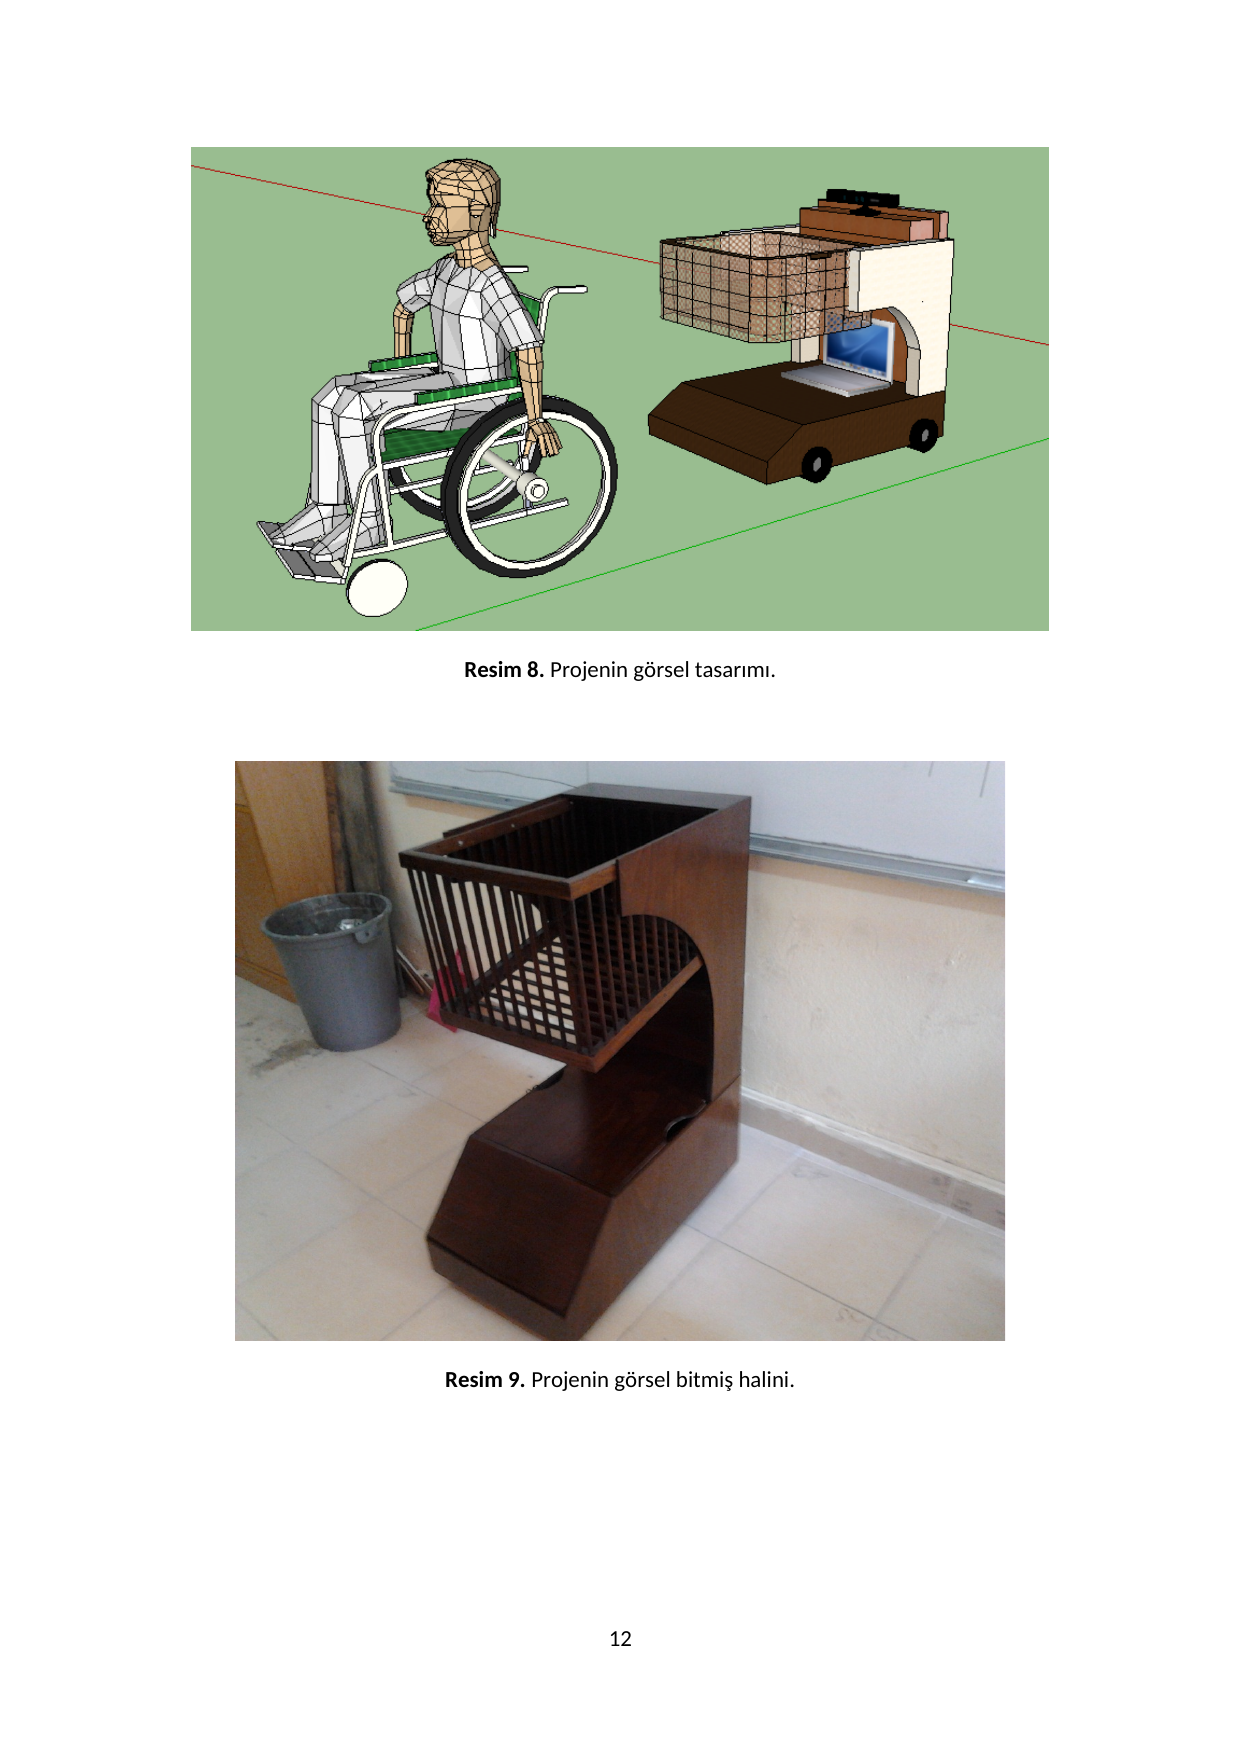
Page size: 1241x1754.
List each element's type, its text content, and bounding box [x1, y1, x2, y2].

text Resim 8. Projenin görsel tasarımı. [148, 656, 1093, 683]
text Resim 9. Projenin görsel bitmiş halini. [148, 1365, 1093, 1393]
picture [191, 147, 1049, 631]
picture [235, 761, 1006, 1341]
